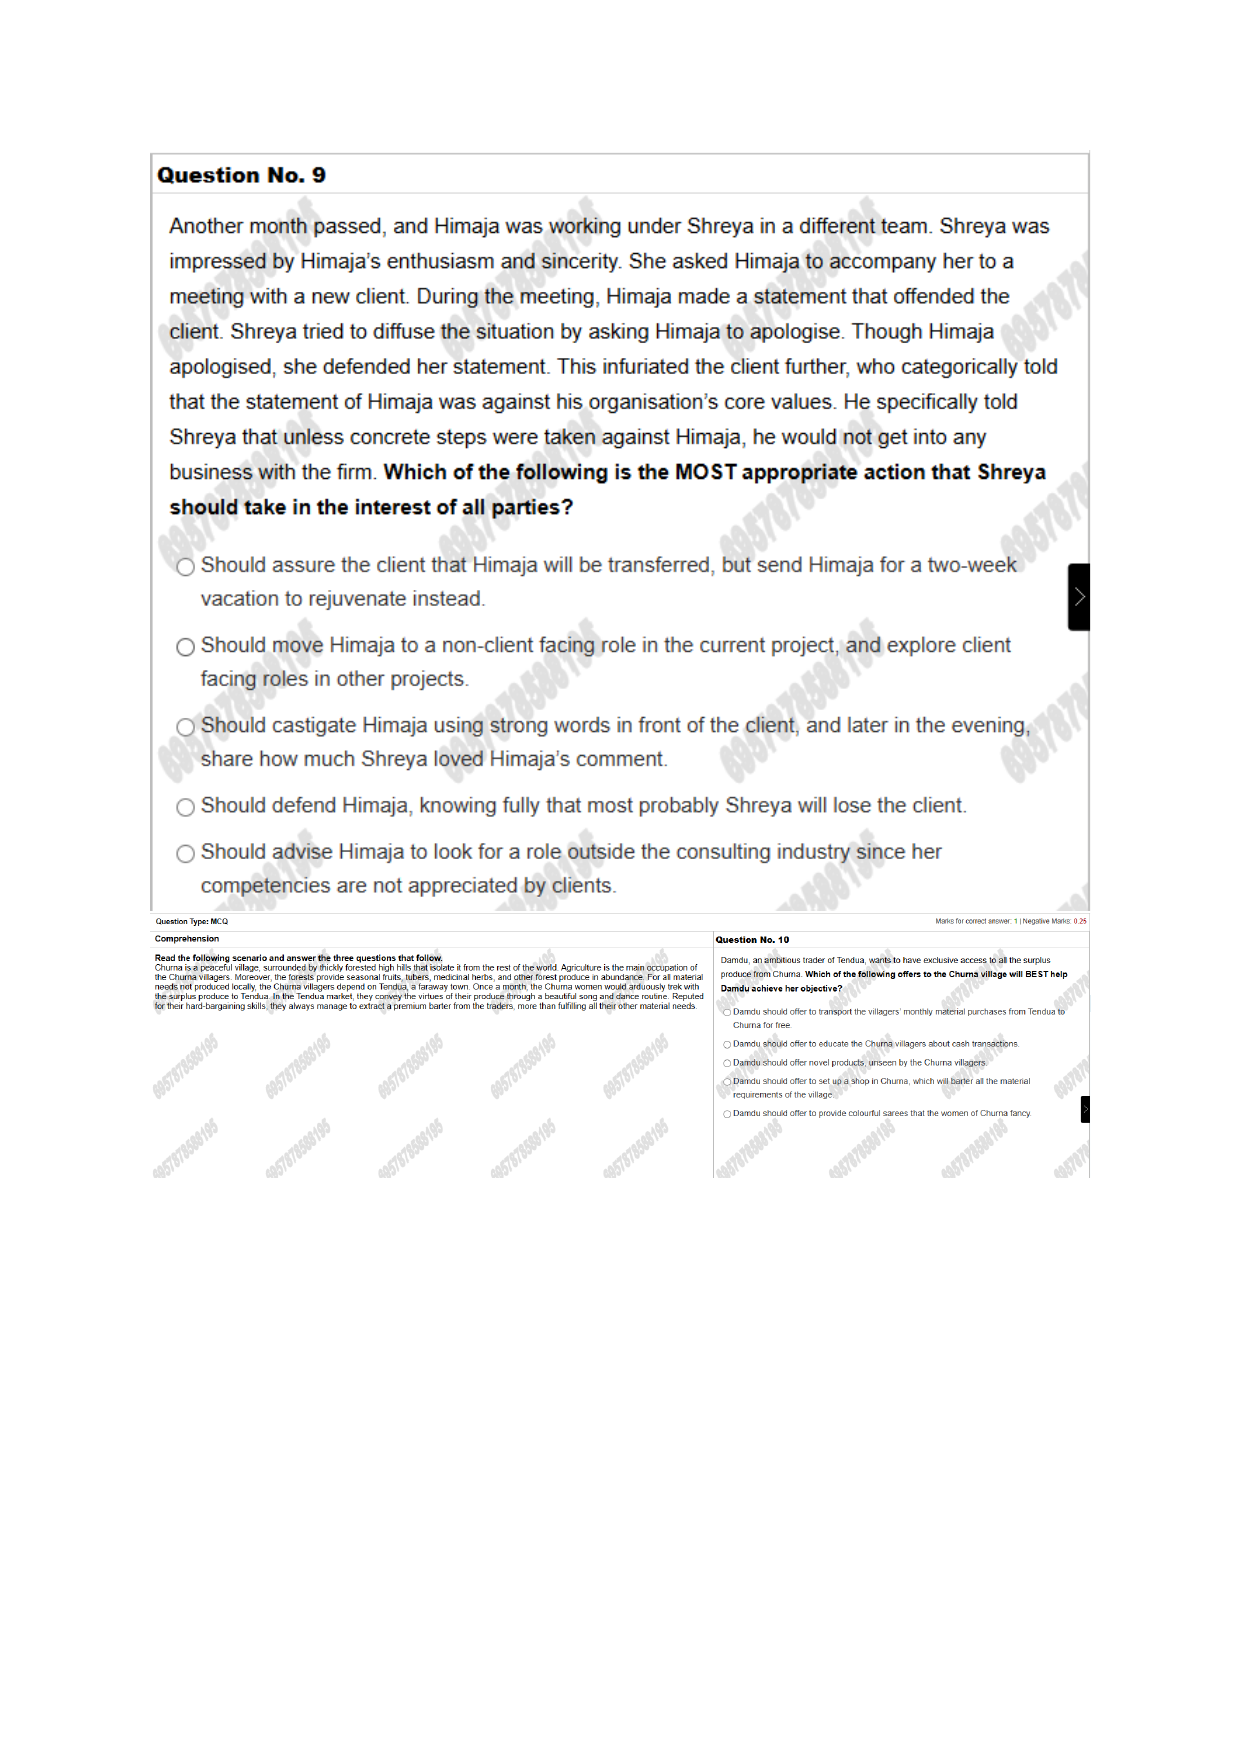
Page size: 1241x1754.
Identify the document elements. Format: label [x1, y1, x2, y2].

picture [150, 912, 1091, 1178]
picture [150, 150, 1091, 911]
